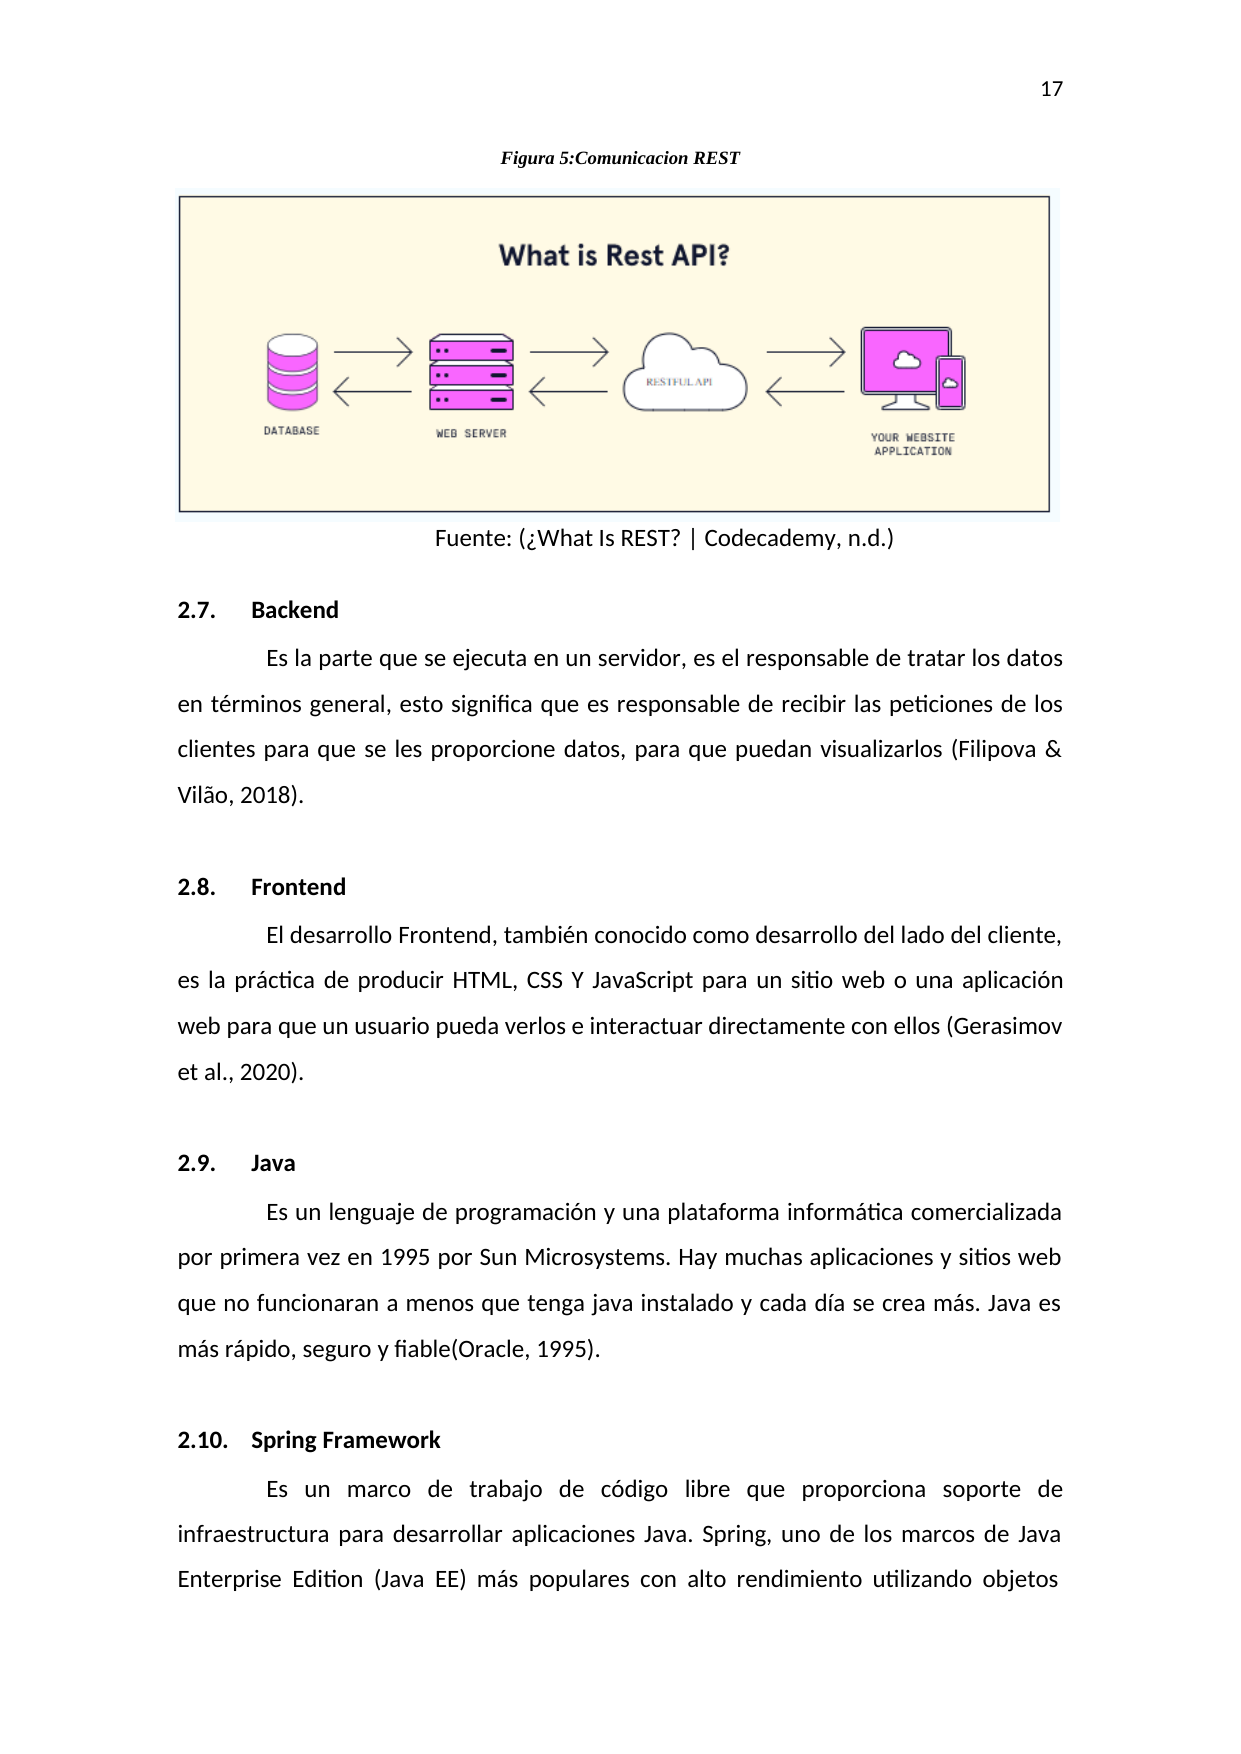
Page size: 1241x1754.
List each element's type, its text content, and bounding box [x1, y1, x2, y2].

text Fuente: (¿What Is REST? | Codecademy, n.d.) [435, 184, 1186, 552]
subtitle Java [177, 1147, 1186, 1178]
subtitle Backend [177, 594, 1186, 624]
picture [175, 188, 1060, 522]
subtitle Spring Framework [177, 1424, 1186, 1455]
text Es un marco de trabajo de código libre que proporciona soporte de infraestructura para desarrollar aplicaciones Java. Spring, uno de los marcos de Java Enterprise Edition (Java EE) más populares con alto rendimiento utilizando objetos [177, 1473, 1063, 1593]
text El desarrollo Frontend, también conocido como desarrollo del lado del cliente, es la práctica de producir HTML, CSS Y JavaScript para un sitio web o una aplicación web para que un usuario pueda verlos e interactuar directamente con ellos (Gerasimov et al., 2020). [177, 919, 1064, 1087]
text Figura 5:Comunicacion REST [176, 147, 1064, 168]
text Es la parte que se ejecuta en un servidor, es el responsable de tratar los datos en términos general, esto significa que es responsable de recibir las peticiones de los clientes para que se les proporcione datos, para que puedan visualizarlos (Filipova & Vilão, 2018). [177, 642, 1064, 810]
text Es un lenguaje de programación y una plataforma informática comercializada por primera vez en 1995 por Sun Microsystems. Hay muchas aplicaciones y sitios web que no funcionaran a menos que tenga java instalado y cada día se crea más. Java es más rápido, seguro y fiable(Oracle, 1995). [177, 1196, 1063, 1363]
subtitle Frontend [177, 871, 1186, 901]
